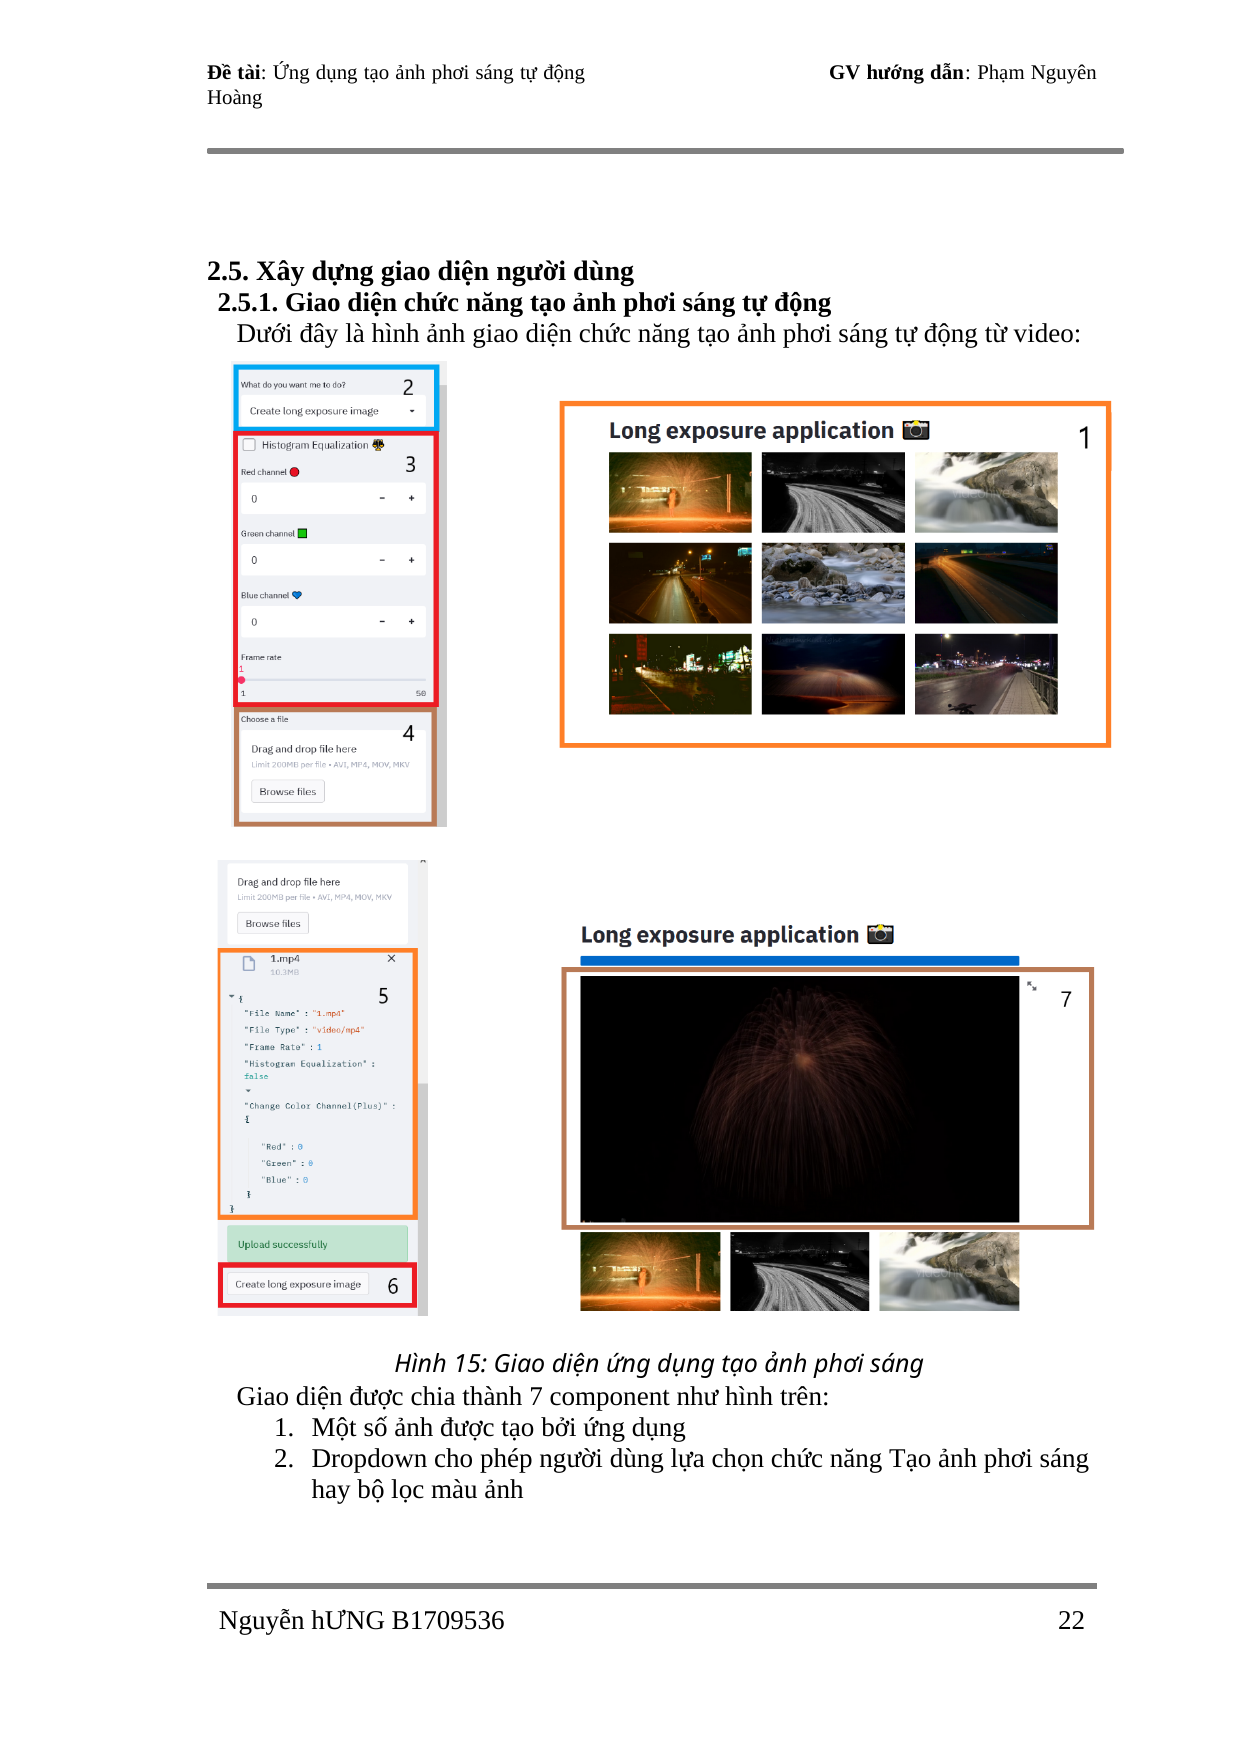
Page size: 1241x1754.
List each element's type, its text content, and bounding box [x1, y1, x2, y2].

subtitle 2.5.1. Giao diện chức năng tạo ảnh phơi sáng tự động [103, 286, 945, 317]
list Một số ảnh được tạo bởi ứng dụng [274, 1411, 1097, 1442]
text Giao diện được chia thành 7 component như hình trên: [222, 1316, 1097, 1411]
subtitle 2.5. Xây dựng giao diện người dùng [207, 254, 1097, 286]
list Dropdown cho phép người dùng lựa chọn chức năng Tạo ảnh phơi sáng hay bộ lọc màu ảnh [274, 1442, 1097, 1505]
text Dưới đây là hình ảnh giao diện chức năng tạo ảnh phơi sáng tự động từ video: [222, 317, 1097, 348]
picture [217, 860, 1140, 1316]
picture [231, 361, 1122, 827]
